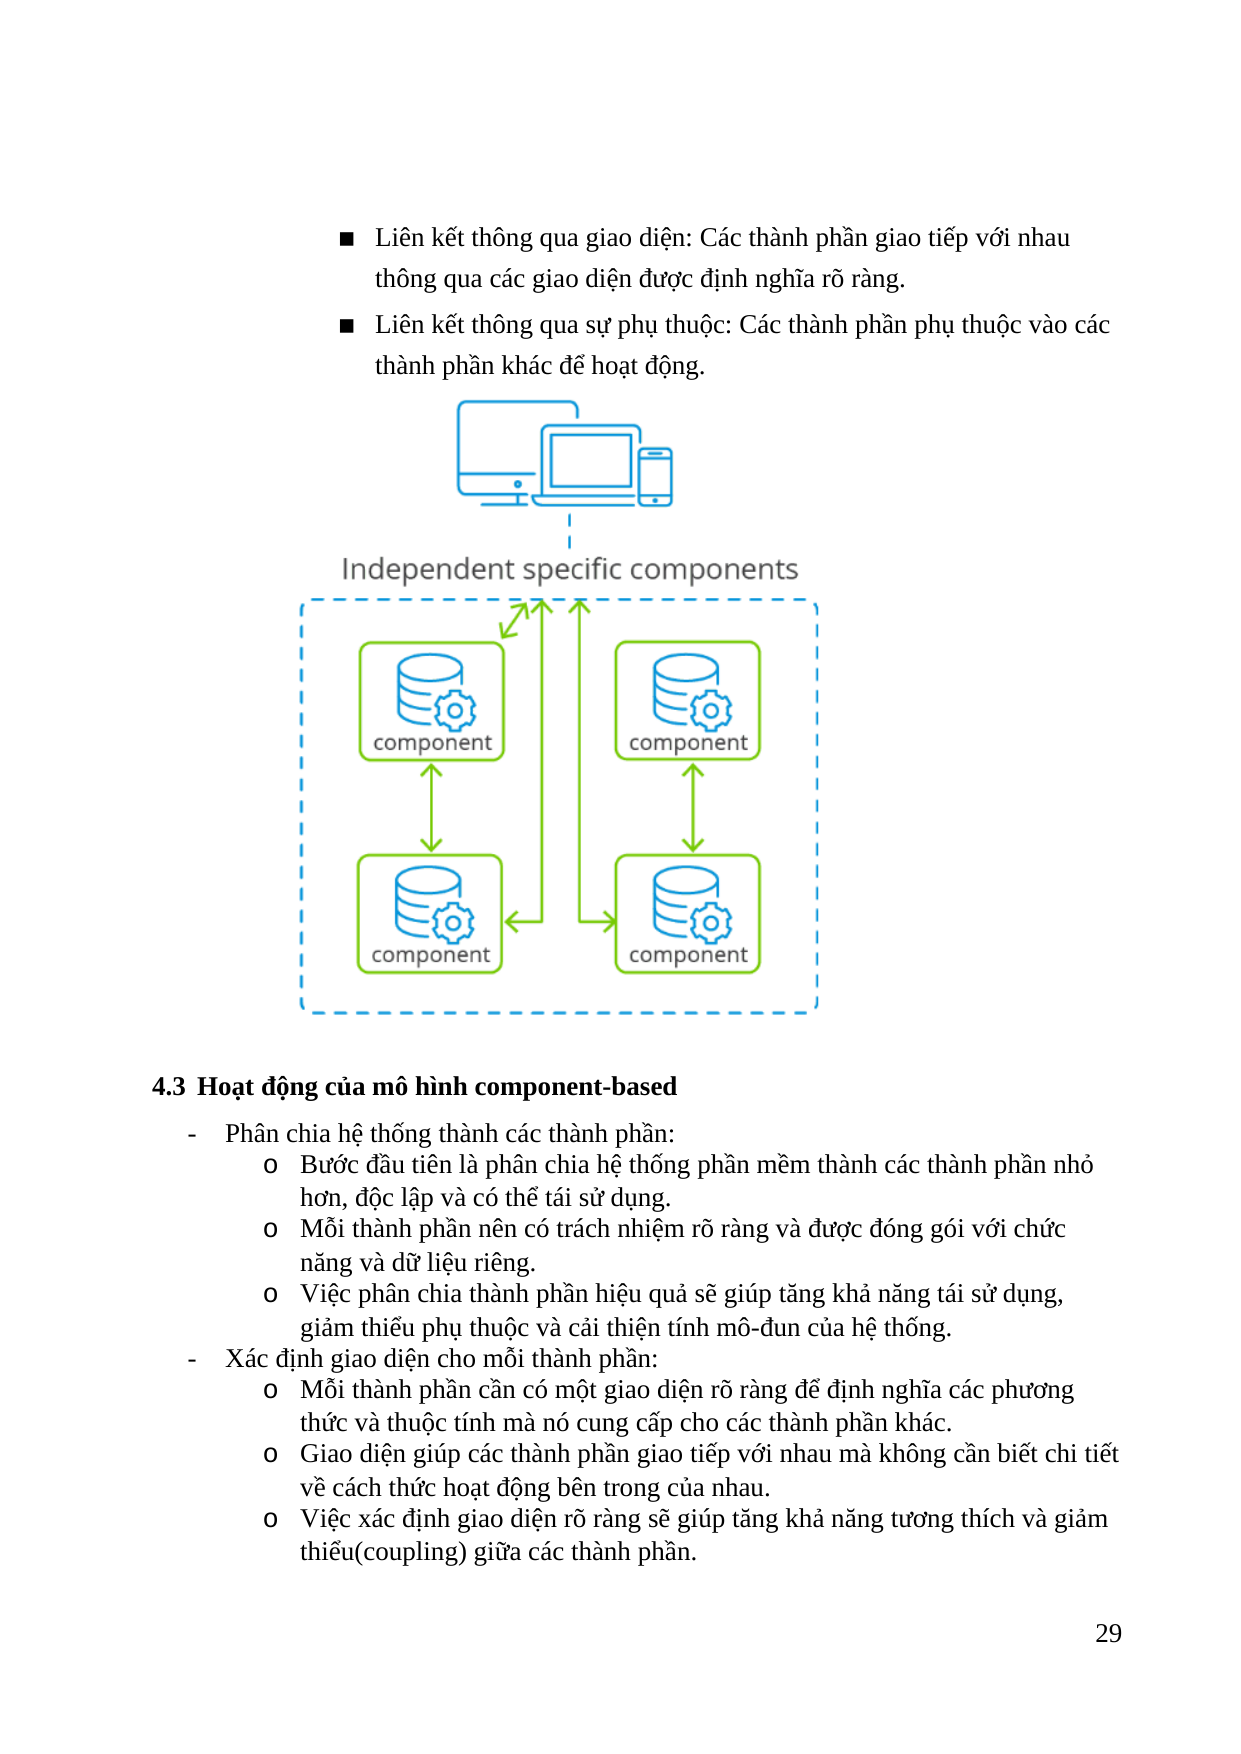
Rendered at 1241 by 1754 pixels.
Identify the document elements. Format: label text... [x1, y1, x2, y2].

subtitle Hoạt động của mô hình component-based [152, 1070, 1122, 1101]
list Việc phân chia thành phần hiệu quả sẽ giúp tăng khả năng tái sử dụng, giảm thiểu phụ thuộc và cải thiện tính mô-đun của hệ thống. [262, 1277, 1122, 1342]
list Mỗi thành phần cần có một giao diện rõ ràng để định nghĩa các phương thức và thuộc tính mà nó cung cấp cho các thành phần khác. [262, 1373, 1122, 1437]
list Việc xác định giao diện rõ ràng sẽ giúp tăng khả năng tương thích và giảm thiểu(coupling) giữa các thành phần. [262, 1502, 1122, 1567]
list Mỗi thành phần nên có trách nhiệm rõ ràng và được đóng gói với chức năng và dữ liệu riêng. [262, 1213, 1122, 1277]
list Giao diện giúp các thành phần giao tiếp với nhau mà không cần biết chi tiết về cách thức hoạt động bên trong của nhau. [262, 1437, 1122, 1502]
list Liên kết thông qua sự phụ thuộc: Các thành phần phụ thuộc vào các thành phần khác để hoạt động. [337, 293, 1122, 380]
list Bước đầu tiên là phân chia hệ thống phần mềm thành các thành phần nhỏ hơn, độc lập và có thể tái sử dụng. [262, 1148, 1122, 1213]
list Xác định giao diện cho mỗi thành phần: [187, 1342, 1122, 1373]
picture [262, 380, 856, 1050]
list Phân chia hệ thống thành các thành phần: [187, 1117, 1122, 1148]
list Liên kết thông qua giao diện: Các thành phần giao tiếp với nhau thông qua các giao diện được định nghĩa rõ ràng. [337, 207, 1122, 293]
